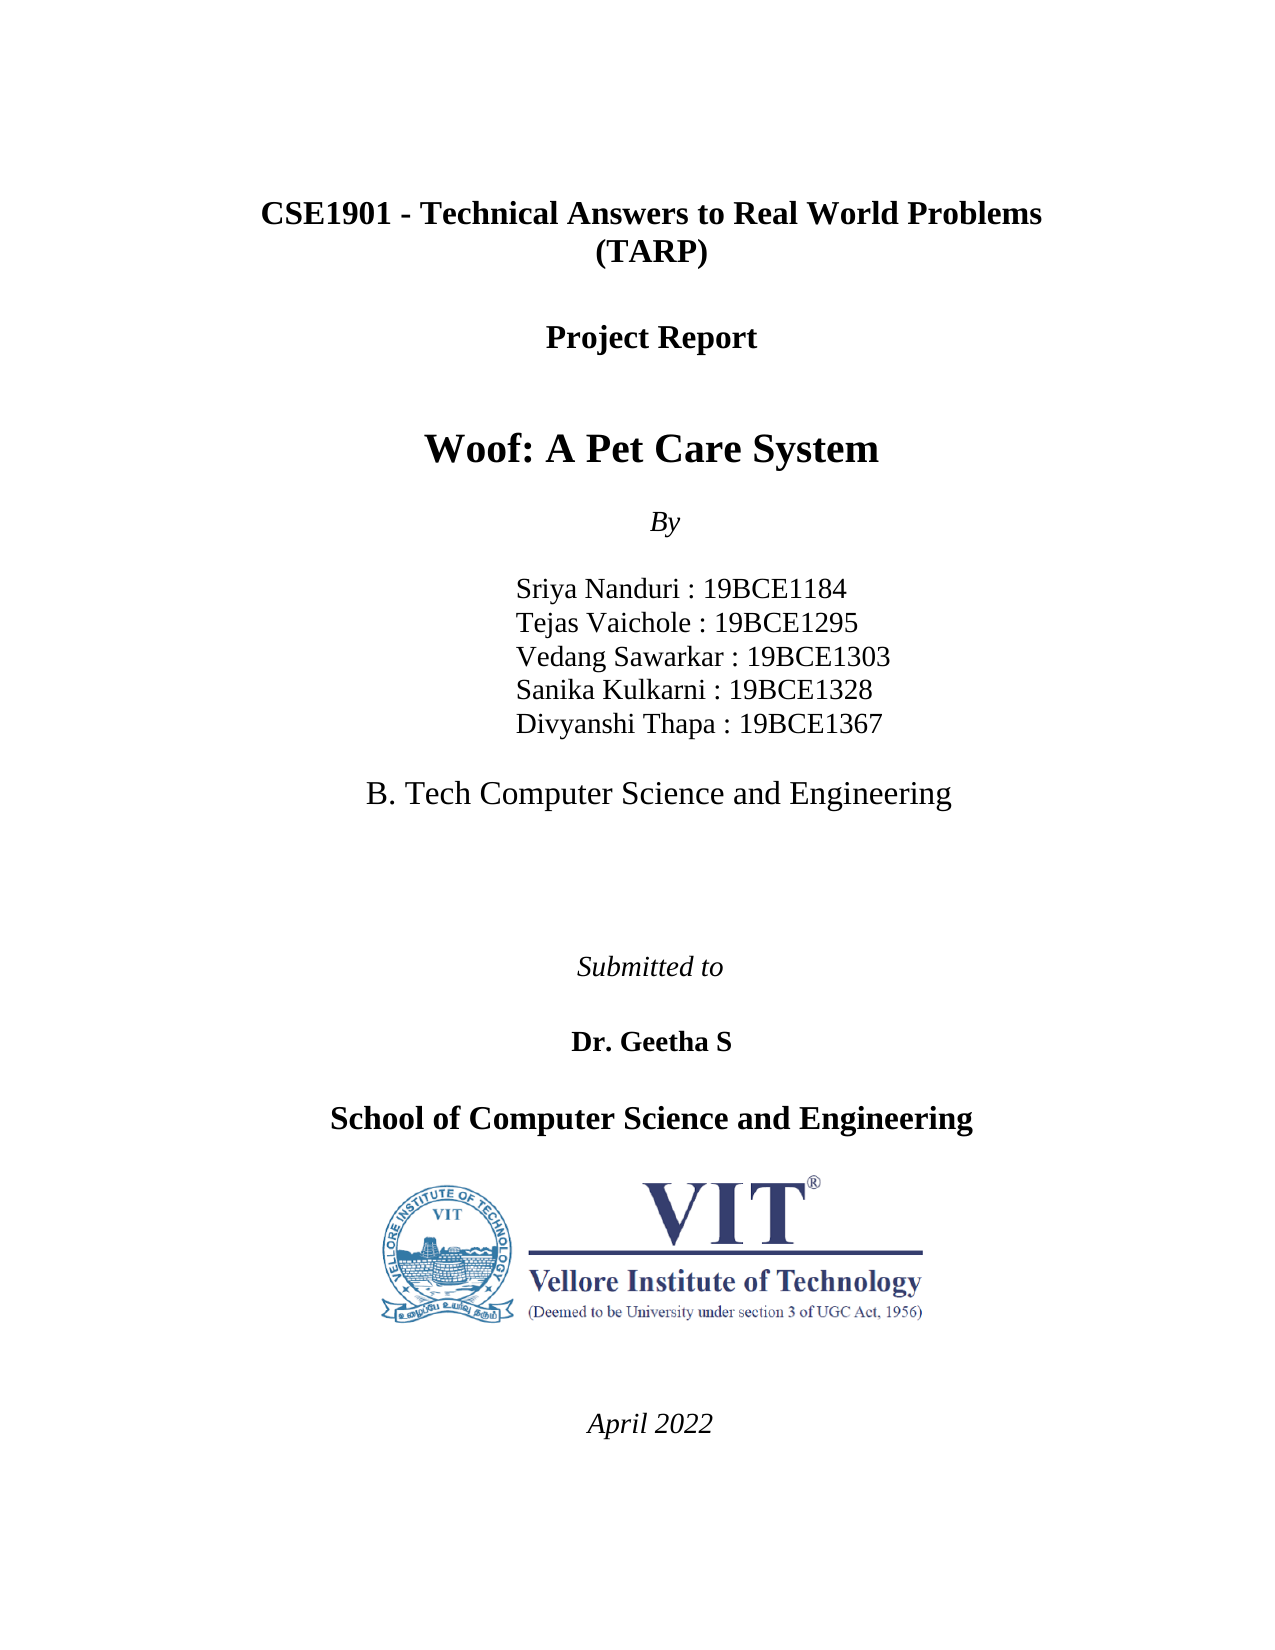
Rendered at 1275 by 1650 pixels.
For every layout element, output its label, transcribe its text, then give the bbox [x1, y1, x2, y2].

text Submitted to [216, 949, 1087, 983]
text Dr. Geetha S [216, 1024, 1087, 1057]
text April 2022 [216, 1406, 1087, 1439]
text Divyanshi Thapa : 19BCE1367 [441, 706, 1087, 773]
text B. Tech Computer Science and Engineering [216, 773, 1087, 811]
text Vedang Sawarkar : 19BCE1303 [441, 639, 1087, 672]
text School of Computer Science and Engineering [216, 1098, 1087, 1137]
text CSE1901 - Technical Answers to Real World Problems (TARP) [216, 193, 1087, 270]
picture [380, 1173, 924, 1328]
text Tejas Vaichole : 19BCE1295 [441, 605, 1087, 639]
text Sanika Kulkarni : 19BCE1328 [441, 672, 1087, 706]
text Woof: A Pet Care System [216, 423, 1087, 471]
text Project Report [216, 318, 1087, 356]
text By [216, 504, 1087, 538]
text Sriya Nanduri : 19BCE1184 [441, 572, 1087, 605]
